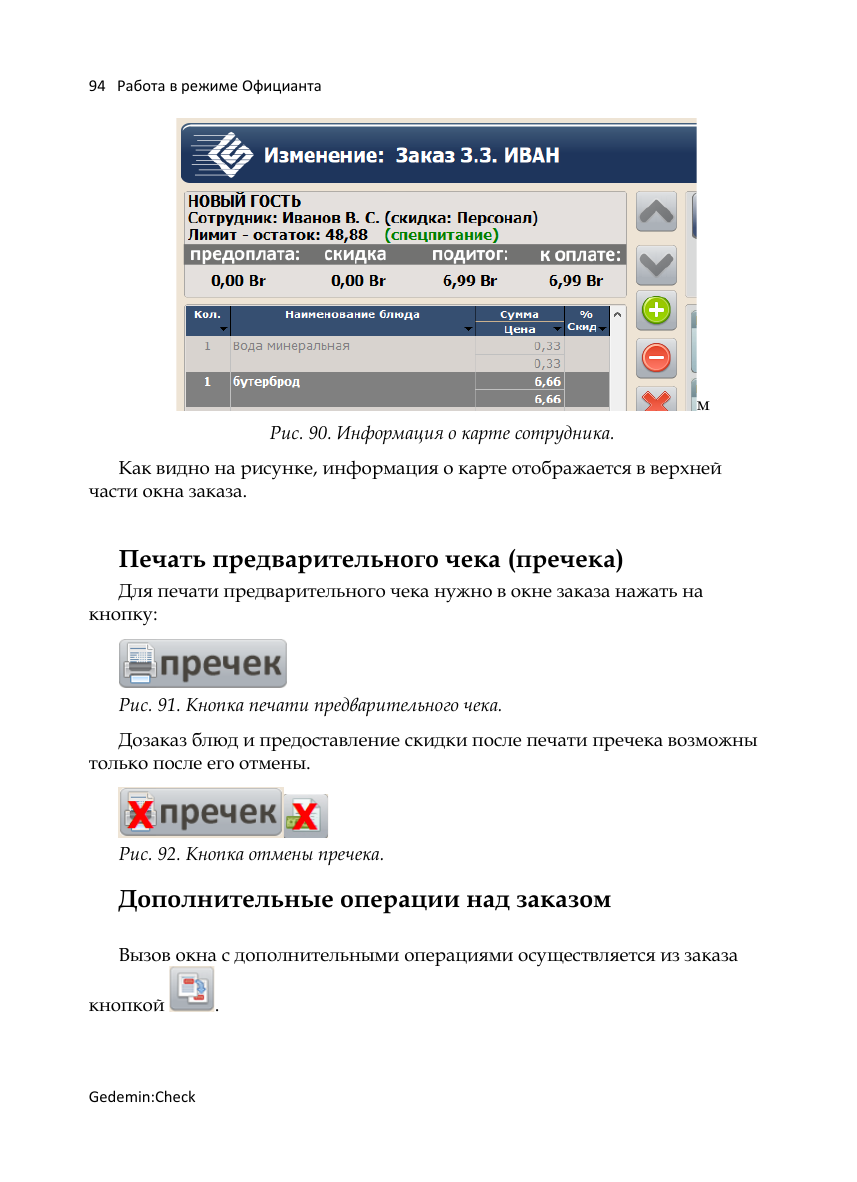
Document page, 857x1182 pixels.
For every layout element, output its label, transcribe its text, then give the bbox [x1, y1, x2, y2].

text Рис. 90. Информация о карте сотрудника. [89, 422, 768, 445]
picture [169, 966, 215, 1012]
picture [118, 787, 329, 838]
subtitle Печать предварительного чека (пречека) [89, 544, 768, 574]
text Рис. 91. Кнопка печати предварительного чека. [89, 694, 768, 717]
picture [118, 638, 287, 689]
text Как видно на рисунке, информация о карте отображается в верхней части окна заказа. [89, 457, 768, 503]
subtitle Дополнительные операции над заказом [89, 885, 768, 915]
picture [176, 118, 697, 411]
text Дозаказ блюд и предоставление скидки после печати пречека возможны только после его отмены. [89, 729, 768, 775]
text Вызов окна с дополнительными операциями осуществляется из заказа кнопкой . [89, 944, 768, 1017]
text Для печати предварительного чека нужно в окне заказа нажать на кнопку: [89, 580, 768, 626]
text Рис. 92. Кнопка отмены пречека. [89, 843, 768, 866]
